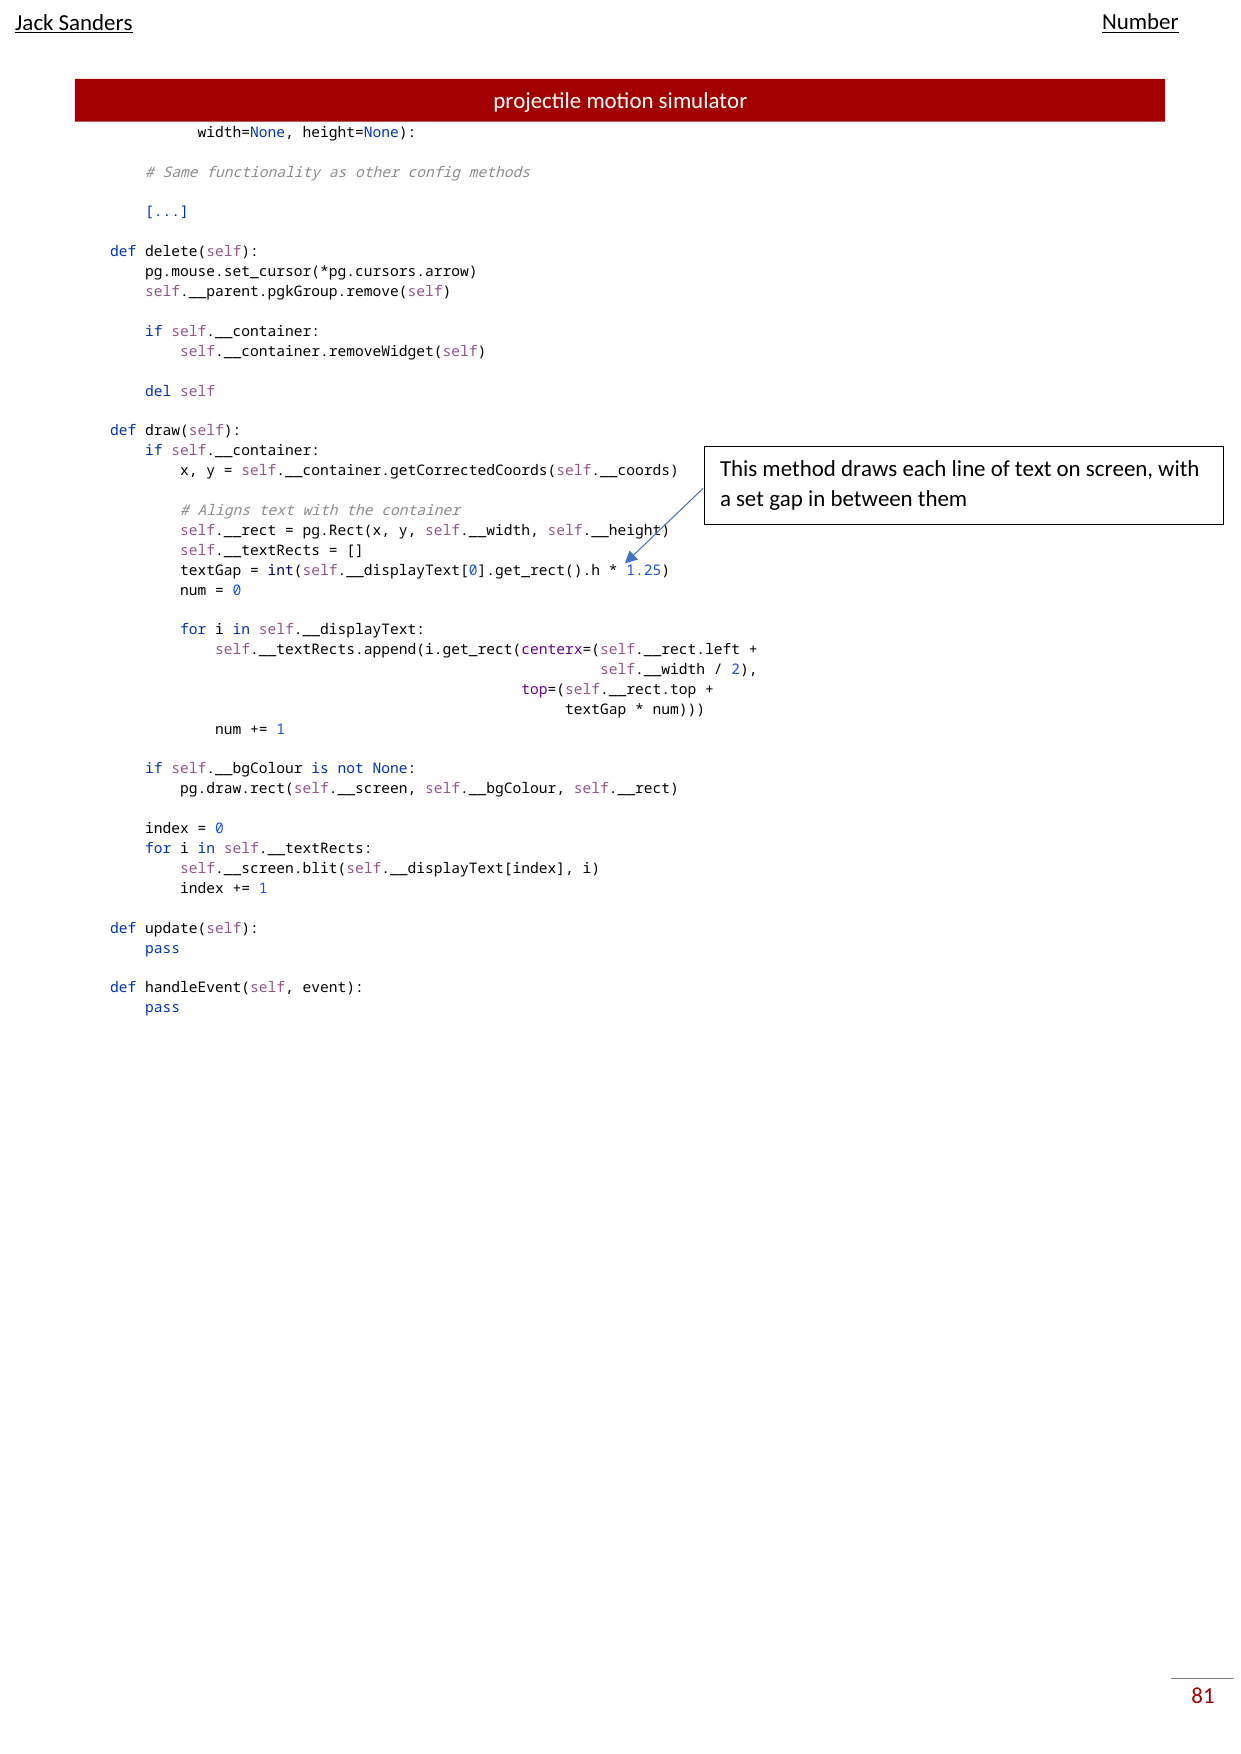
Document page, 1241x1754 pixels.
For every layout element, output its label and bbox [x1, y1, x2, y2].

text [75, 122, 1165, 878]
